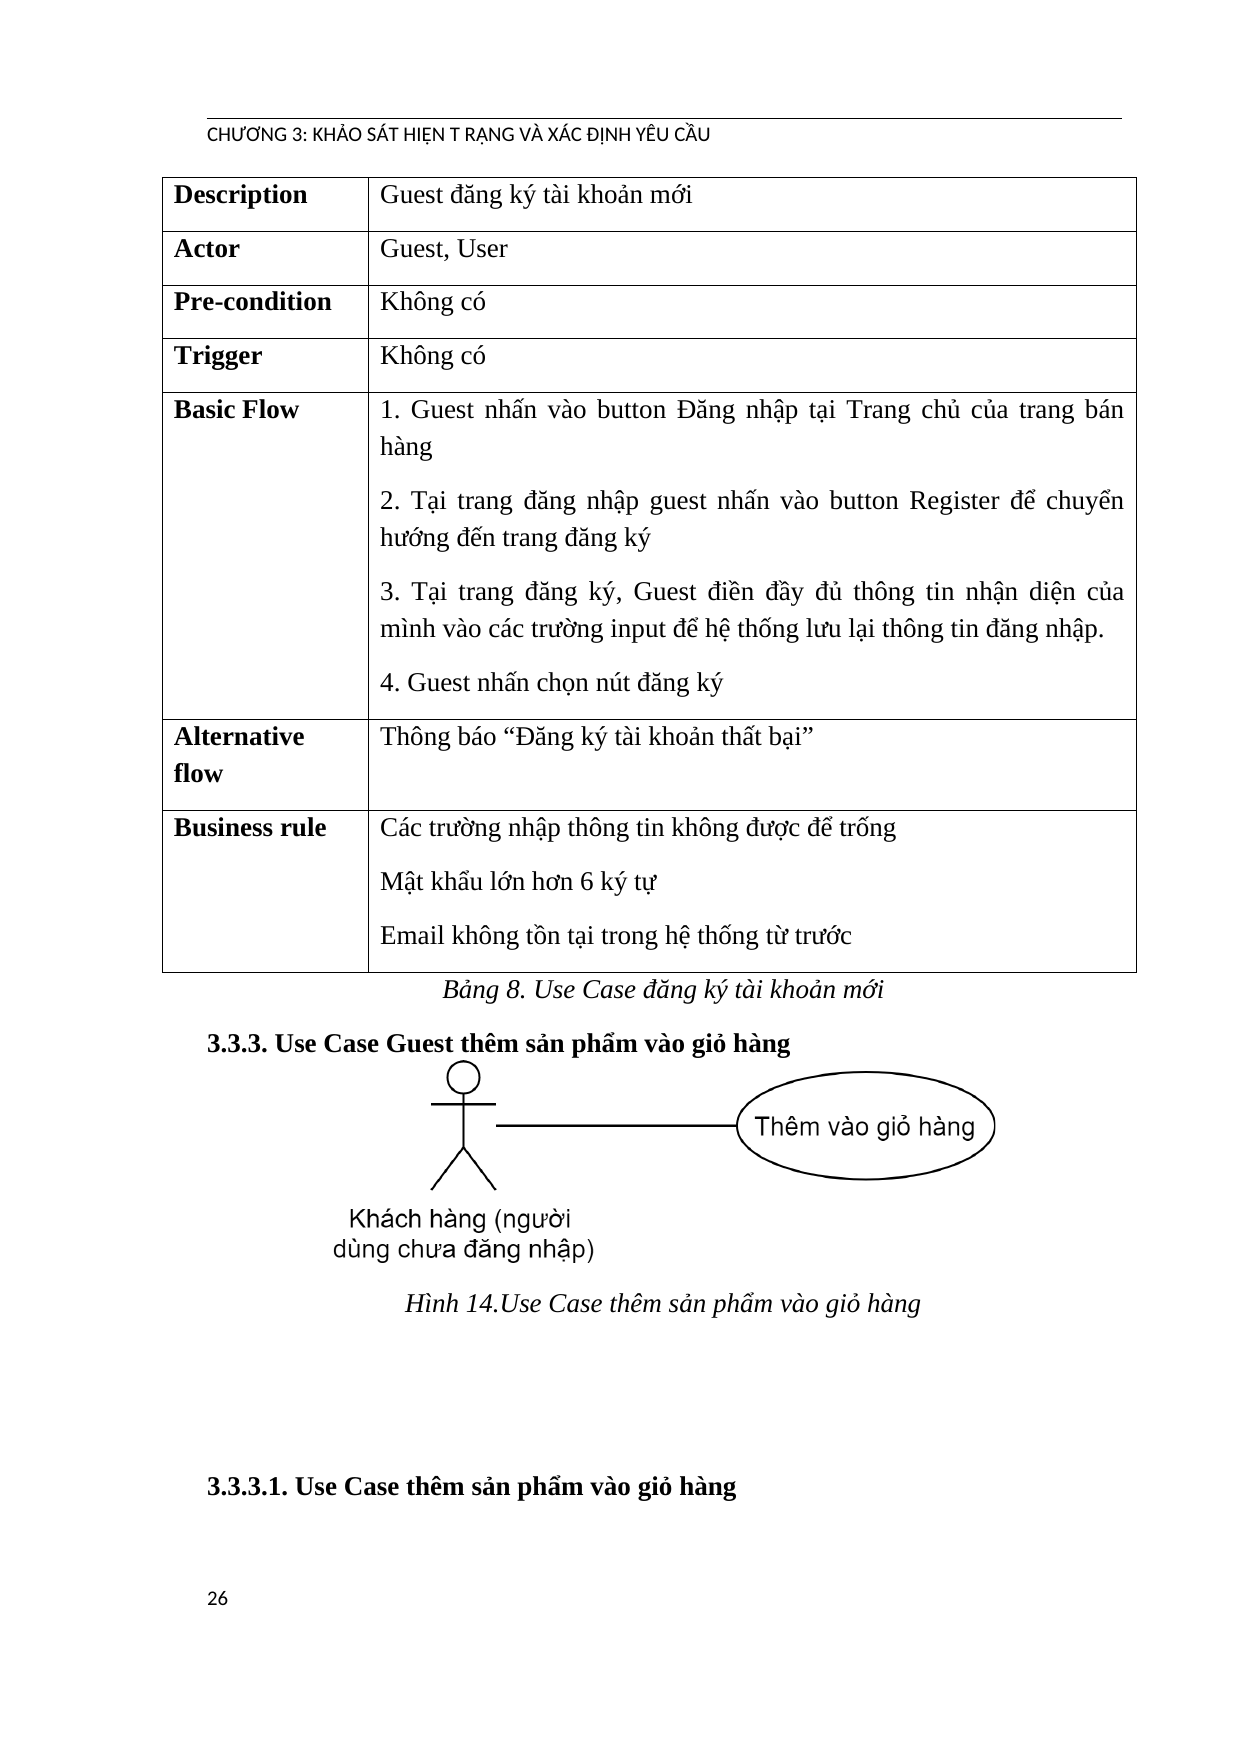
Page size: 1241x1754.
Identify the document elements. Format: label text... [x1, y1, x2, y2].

table_cell Guest đăng ký tài khoản mới [369, 178, 1136, 231]
text Bảng 8. Use Case đăng ký tài khoản mới [207, 973, 1122, 1004]
table_cell Alternative flow [163, 720, 368, 810]
table_cell Không có [369, 339, 1136, 392]
table_cell Không có [369, 286, 1136, 338]
table_cell Pre-condition [163, 286, 368, 338]
table_cell Các trường nhập thông tin không được để trống Mật khẩu lớn hơn 6 ký tự Email không tồn tại trong hệ thống từ trước [369, 811, 1136, 972]
table_cell Guest, User [369, 232, 1136, 284]
table_cell Business rule [163, 811, 368, 972]
table_cell Description [163, 178, 368, 231]
picture [333, 1060, 996, 1266]
table_cell Basic Flow [163, 393, 368, 719]
table_cell 1. Guest nhấn vào button Đăng nhập tại Trang chủ của trang bán hàng 2. Tại trang đăng nhập guest nhấn vào button Register để chuyển hướng đến trang đăng ký 3. Tại trang đăng ký, Guest điền đầy đủ thông tin nhận diện của mình vào các trường input để hệ thống lưu lại thông tin đăng nhập. 4. Guest nhấn chọn nút đăng ký [369, 393, 1136, 719]
text Hình 14.Use Case thêm sản phẩm vào giỏ hàng [207, 1288, 1122, 1319]
subtitle 3.3.3. Use Case Guest thêm sản phẩm vào giỏ hàng [207, 1027, 1122, 1058]
table_cell Trigger [163, 339, 368, 392]
table_cell Actor [163, 232, 368, 284]
text 3.3.3.1. Use Case thêm sản phẩm vào giỏ hàng [207, 1470, 1122, 1501]
table_cell Thông báo “Đăng ký tài khoản thất bại” [369, 720, 1136, 810]
